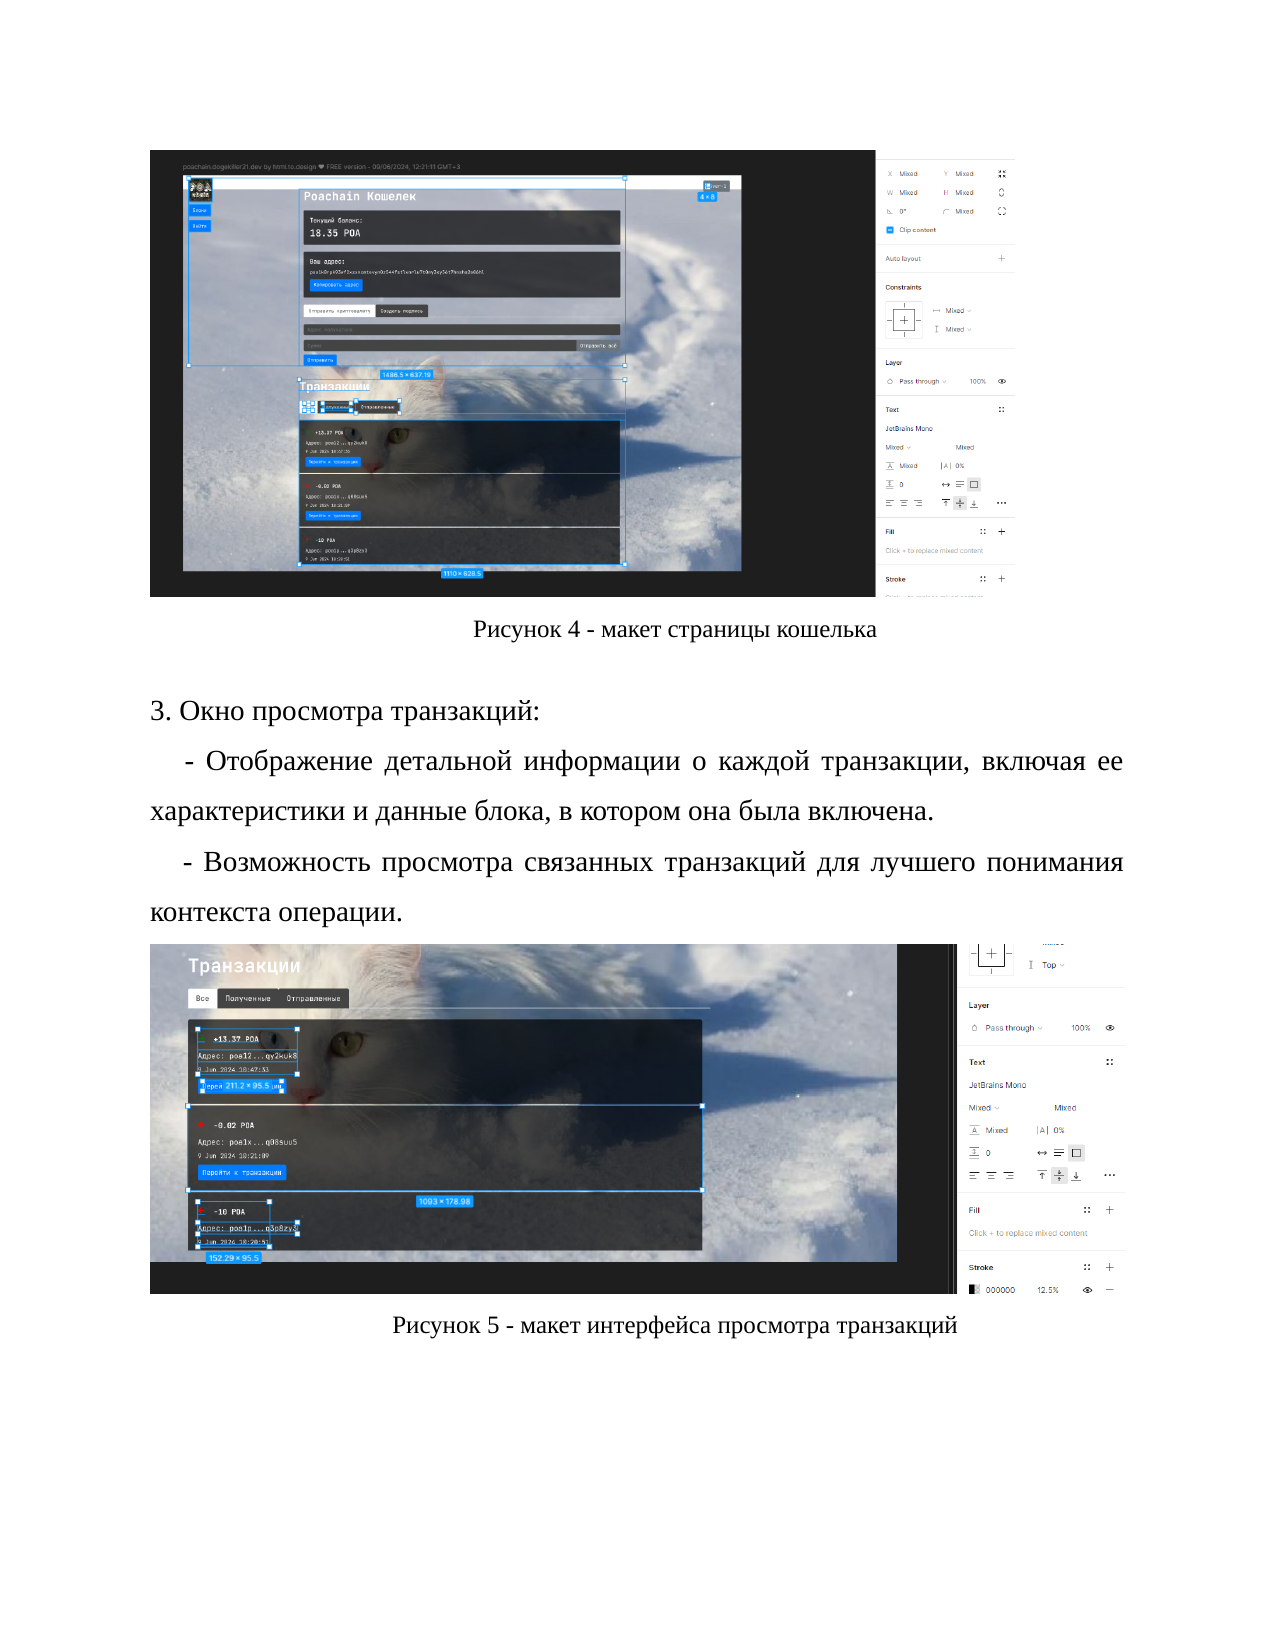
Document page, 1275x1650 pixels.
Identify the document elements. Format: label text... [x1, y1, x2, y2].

picture [150, 944, 1125, 1294]
text - Отображение детальной информации о каждой транзакции, включая ее характеристики и данные блока, в котором она была включена. [150, 743, 1125, 827]
picture [150, 150, 1015, 597]
text - Возможность просмотра связанных транзакций для лучшего понимания контекста операции. [150, 844, 1125, 927]
text Рисунок 4 - макет страницы кошелька [225, 614, 1125, 642]
text 3. Окно просмотра транзакций: [150, 693, 1125, 726]
text Рисунок 5 - макет интерфейса просмотра транзакций [225, 1310, 1125, 1339]
